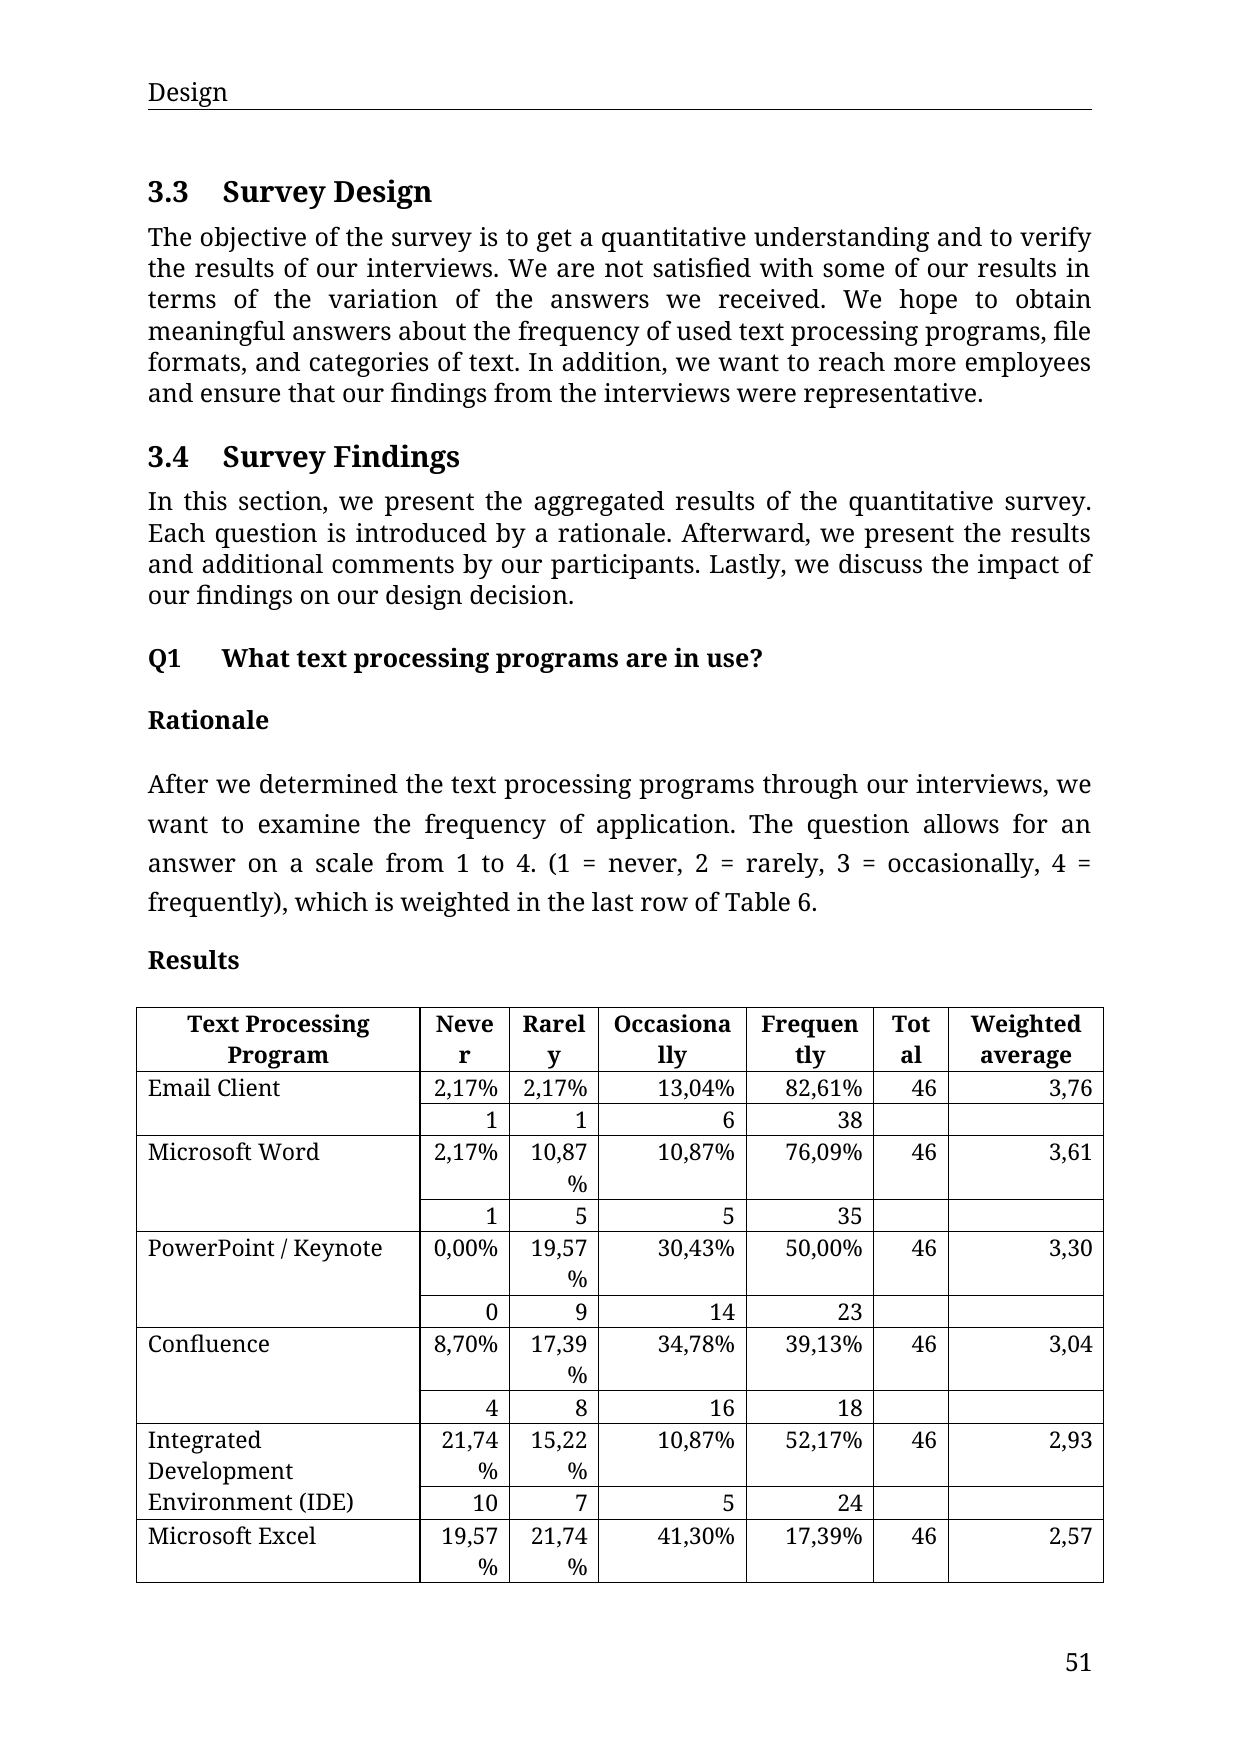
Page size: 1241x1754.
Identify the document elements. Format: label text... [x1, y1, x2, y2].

table_cell 3,61 [949, 1136, 1103, 1199]
table_cell 21,74% [510, 1520, 598, 1582]
table_cell 10,87% [510, 1136, 598, 1199]
table_cell 76,09% [747, 1136, 873, 1199]
table_cell 5 [599, 1200, 746, 1231]
table_cell 18 [747, 1391, 873, 1423]
table_cell 46 [874, 1136, 948, 1199]
table_cell 35 [747, 1200, 873, 1231]
table_cell 52,17% [747, 1424, 873, 1486]
table_cell 1 [421, 1104, 509, 1135]
text Results [148, 944, 1092, 976]
subtitle Survey Design [148, 177, 1092, 209]
table_cell 8 [510, 1391, 598, 1423]
table_cell Email Client [137, 1072, 419, 1135]
table_cell 5 [510, 1200, 598, 1231]
table_cell 8,70% [421, 1328, 509, 1390]
table_cell [949, 1487, 1103, 1518]
table_cell 24 [747, 1487, 873, 1518]
table_cell 1 [510, 1104, 598, 1135]
table_cell 23 [747, 1296, 873, 1327]
table_cell 46 [874, 1520, 948, 1582]
table_cell 17,39% [747, 1520, 873, 1582]
table_cell 9 [510, 1296, 598, 1327]
table_cell 41,30% [599, 1520, 746, 1582]
table_header Occasionally [599, 1008, 746, 1071]
table_cell 3,04 [949, 1328, 1103, 1390]
table_cell 46 [874, 1328, 948, 1390]
table_header Never [421, 1008, 509, 1071]
table_cell 21,74% [421, 1424, 509, 1486]
table_cell Confluence [137, 1328, 419, 1423]
table_header Frequently [747, 1008, 873, 1071]
table_cell 3,30 [949, 1232, 1103, 1294]
table_cell 15,22% [510, 1424, 598, 1486]
table_cell [949, 1200, 1103, 1231]
table_cell 2,17% [510, 1072, 598, 1103]
table_cell [874, 1104, 948, 1135]
text The objective of the survey is to get a quantitative understanding and to verify the results of our interviews. We are not satisfied with some of our results in terms of the variation of the answers we received. We hope to obtain meaningful answers about the frequency of used text processing programs, file formats, and categories of text. In addition, we want to reach more employees and ensure that our findings from the interviews were representative. [148, 221, 1092, 409]
subtitle Q1 What text processing programs are in use? [148, 642, 1092, 673]
table_cell 10,87% [599, 1136, 746, 1199]
table_cell 17,39% [510, 1328, 598, 1390]
table_header Text Processing Program [137, 1008, 419, 1071]
table_cell 2,93 [949, 1424, 1103, 1486]
table_cell 34,78% [599, 1328, 746, 1390]
table_cell [949, 1104, 1103, 1135]
text In this section, we present the aggregated results of the quantitative survey. Each question is introduced by a rationale. Afterward, we present the results and additional comments by our participants. Lastly, we discuss the impact of our findings on our design decision. [148, 486, 1092, 611]
table_cell 82,61% [747, 1072, 873, 1103]
table_cell 13,04% [599, 1072, 746, 1103]
table_header Total [874, 1008, 948, 1071]
table_cell 46 [874, 1232, 948, 1294]
table_cell [874, 1200, 948, 1231]
table_cell PowerPoint / Keynote [137, 1232, 419, 1327]
table_cell 46 [874, 1072, 948, 1103]
table_cell [874, 1296, 948, 1327]
table_cell 7 [510, 1487, 598, 1518]
table_header Rarely [510, 1008, 598, 1071]
table_cell [874, 1391, 948, 1423]
table_cell 4 [421, 1391, 509, 1423]
table_cell 6 [599, 1104, 746, 1135]
table_cell 2,57 [949, 1520, 1103, 1582]
table_cell Microsoft Excel [137, 1520, 419, 1582]
table_cell [949, 1391, 1103, 1423]
text Rationale [148, 704, 1092, 736]
table_cell 14 [599, 1296, 746, 1327]
table_cell 1 [421, 1200, 509, 1231]
table_cell Integrated Development Environment (IDE) [137, 1424, 419, 1518]
table_cell 0,00% [421, 1232, 509, 1294]
table_cell 2,17% [421, 1136, 509, 1199]
table_cell 0 [421, 1296, 509, 1327]
table_cell [874, 1487, 948, 1518]
table_cell 38 [747, 1104, 873, 1135]
table_cell 3,76 [949, 1072, 1103, 1103]
table_cell [949, 1296, 1103, 1327]
table_cell 2,17% [421, 1072, 509, 1103]
table_cell 10,87% [599, 1424, 746, 1486]
table_cell 19,57% [421, 1520, 509, 1582]
table_cell 30,43% [599, 1232, 746, 1294]
table_cell Microsoft Word [137, 1136, 419, 1231]
table_cell 50,00% [747, 1232, 873, 1294]
table_cell 46 [874, 1424, 948, 1486]
text After we determined the text processing programs through our interviews, we want to examine the frequency of application. The question allows for an answer on a scale from 1 to 4. (1 = never, 2 = rarely, 3 = occasionally, 4 = frequently), which is weighted in the last row of Table 6. [148, 767, 1092, 919]
table_cell 19,57% [510, 1232, 598, 1294]
table_cell 39,13% [747, 1328, 873, 1390]
table_cell 10 [421, 1487, 509, 1518]
table_cell 16 [599, 1391, 746, 1423]
table_cell 5 [599, 1487, 746, 1518]
table_header Weighted average [949, 1008, 1103, 1071]
subtitle Survey Findings [148, 442, 1092, 473]
